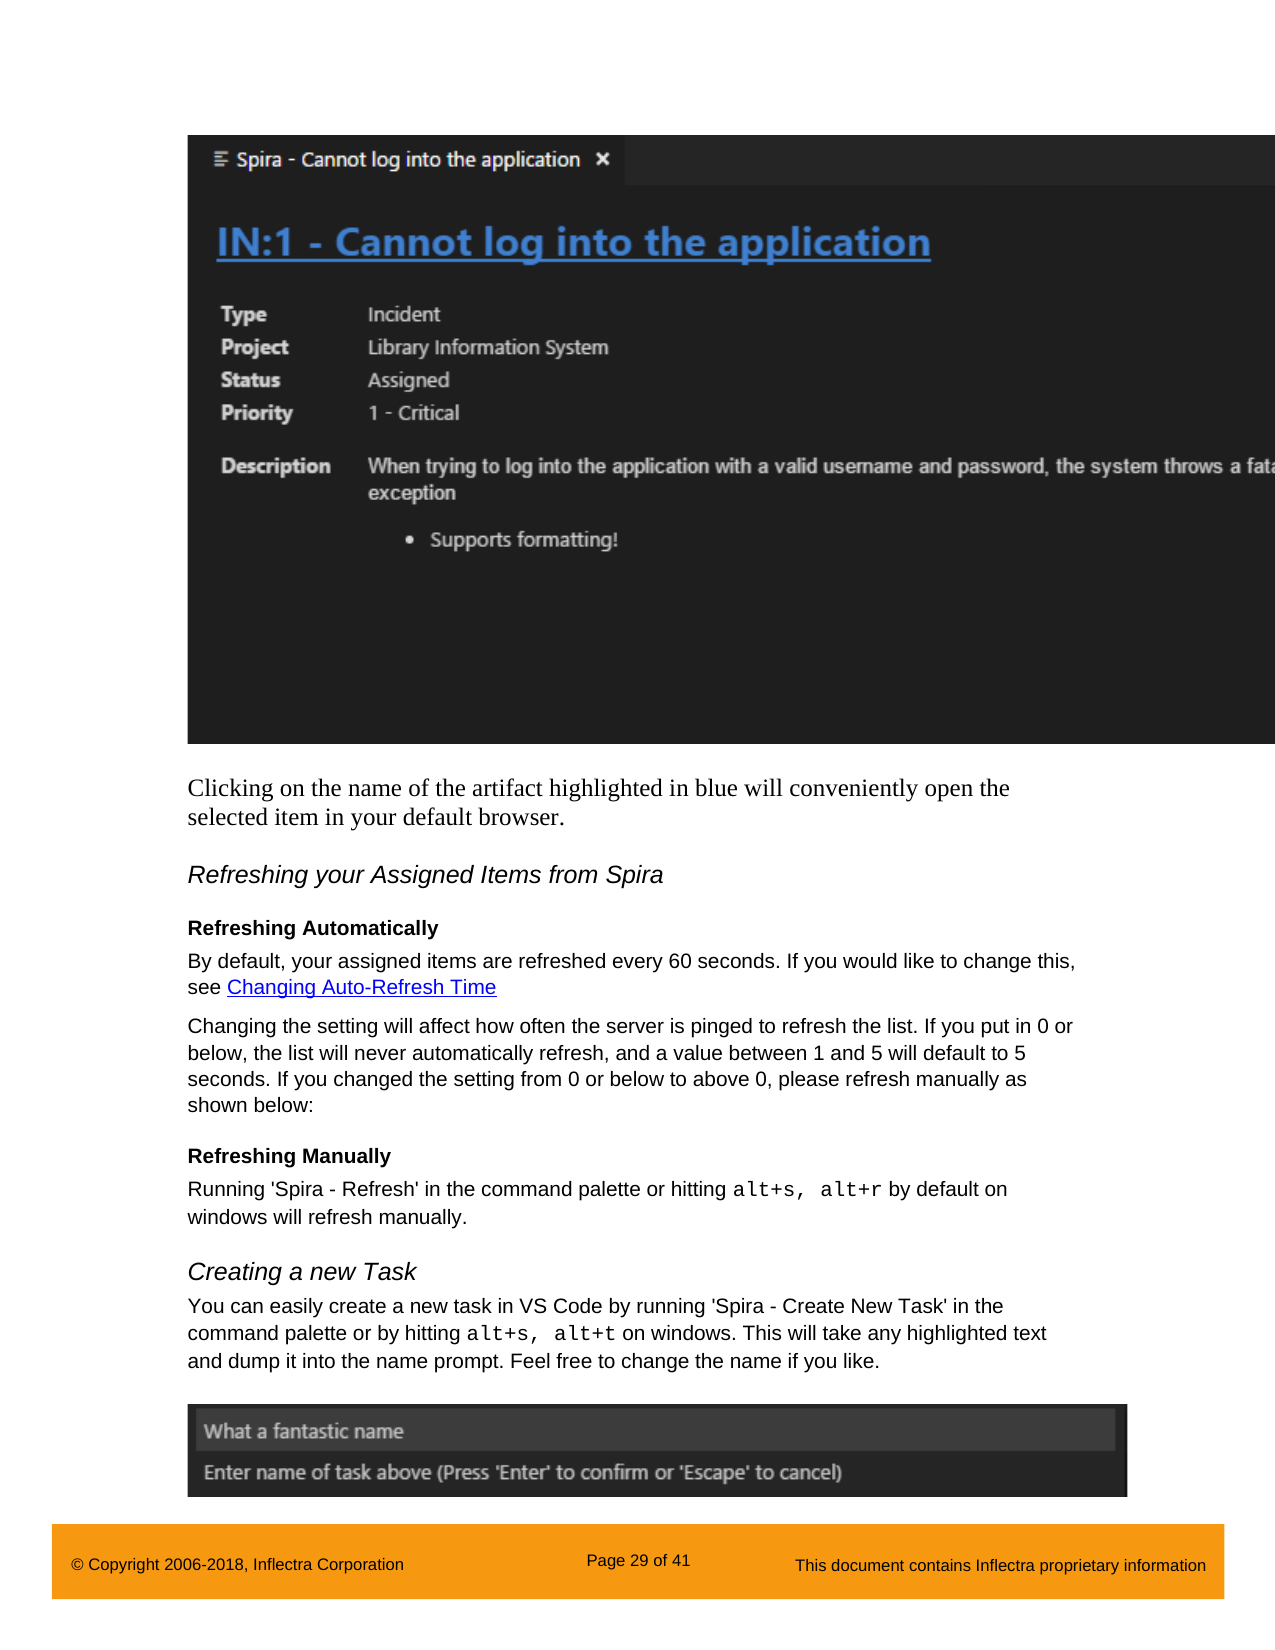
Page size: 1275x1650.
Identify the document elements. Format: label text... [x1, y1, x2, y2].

text By default, your assigned items are refreshed every 60 seconds. If you would like to change this, see Changing Auto-Refresh Time [187, 949, 1087, 999]
subtitle Refreshing Automatically [187, 916, 1087, 940]
subtitle Refreshing Manually [187, 1144, 1087, 1168]
text Clicking on the name of the artifact highlighted in blue will conveniently open the selected item in your default browser. [187, 773, 1087, 830]
subtitle Refreshing your Assigned Items from Spira [187, 859, 1087, 888]
picture [187, 1404, 1128, 1497]
subtitle Creating a new Task [187, 1257, 1087, 1285]
text Running 'Spira - Refresh' in the command palette or hitting alt+s, alt+r by default on windows will refresh manually. [187, 1177, 1087, 1229]
picture [187, 135, 1275, 744]
text Changing the setting will affect how often the server is pinged to refresh the list. If you put in 0 or below, the list will never automatically refresh, and a value between 1 and 5 will default to 5 seconds. If you changed the setting from 0 or below to above 0, please refresh manually as shown below: [187, 1014, 1087, 1117]
text You can easily create a new task in VS Code by running 'Spira - Create New Task' in the command palette or by hitting alt+s, alt+t on windows. This will take any highlighted text and dump it into the name prompt. Feel free to change the name if you like. [187, 1294, 1087, 1373]
